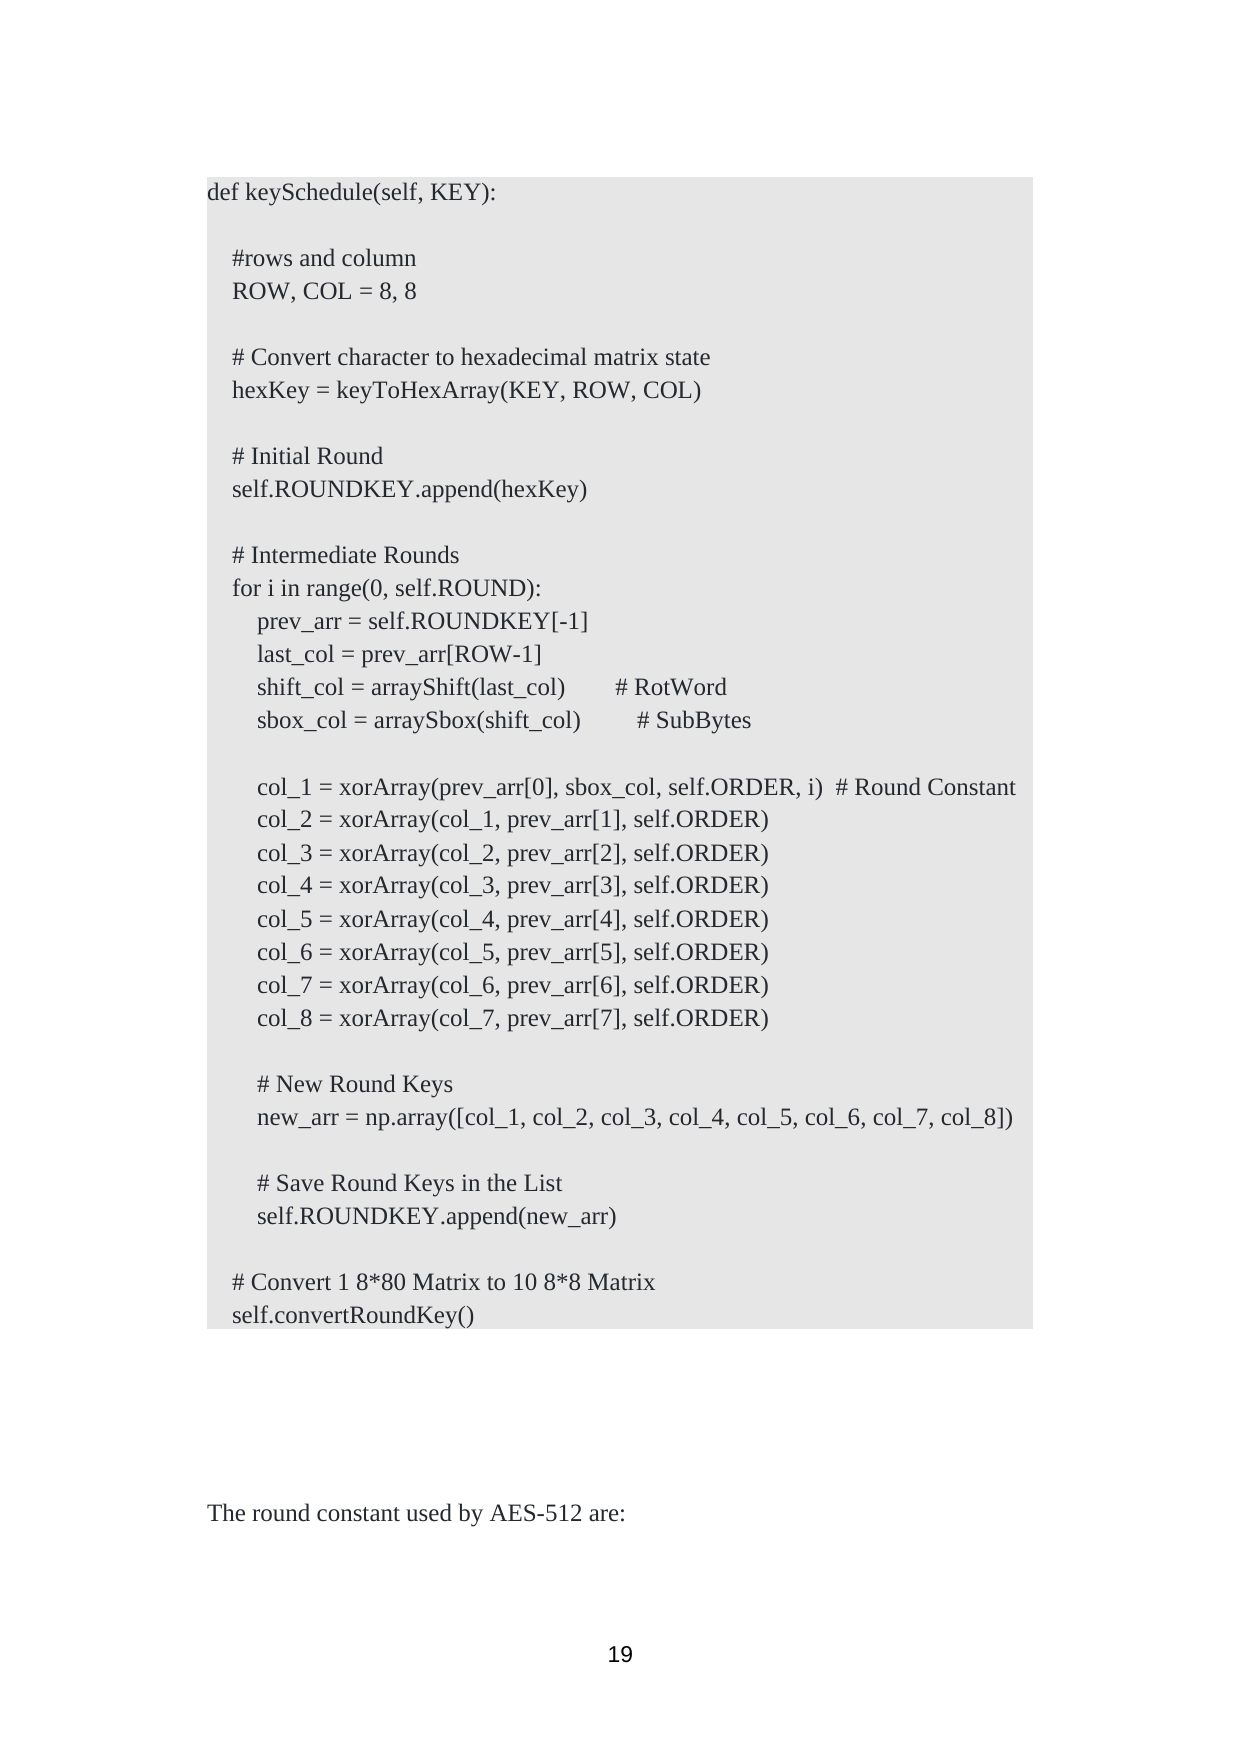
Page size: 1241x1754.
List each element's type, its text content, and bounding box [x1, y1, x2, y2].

text ROW, COL = 8, 8 [207, 276, 1033, 305]
text def keySchedule(self, KEY): [207, 177, 1033, 206]
text # Initial Round [207, 441, 1033, 470]
text sbox_col = arraySbox(shift_col) # SubBytes [207, 706, 1033, 734]
text hexKey = keyToHexArray(KEY, ROW, COL) [207, 375, 1033, 404]
text col_8 = xorArray(col_7, prev_arr[7], self.ORDER) [207, 1003, 1033, 1031]
text shift_col = arrayShift(last_col) # RotWord [207, 672, 1033, 701]
text self.ROUNDKEY.append(new_arr) [207, 1201, 1033, 1229]
text col_2 = xorArray(col_1, prev_arr[1], self.ORDER) [207, 804, 1033, 833]
text col_7 = xorArray(col_6, prev_arr[6], self.ORDER) [207, 970, 1033, 998]
text for i in range(0, self.ROUND): [207, 573, 1033, 602]
text The round constant used by AES-512 are: [207, 1498, 1033, 1527]
text # Convert 1 8*80 Matrix to 10 8*8 Matrix [207, 1267, 1033, 1296]
text #rows and column [207, 243, 1033, 272]
text # New Round Keys [207, 1069, 1033, 1097]
text self.ROUNDKEY.append(hexKey) [207, 474, 1033, 503]
text col_5 = xorArray(col_4, prev_arr[4], self.ORDER) [207, 904, 1033, 932]
text col_4 = xorArray(col_3, prev_arr[3], self.ORDER) [207, 871, 1033, 899]
text prev_arr = self.ROUNDKEY[-1] [207, 606, 1033, 635]
text last_col = prev_arr[ROW-1] [207, 639, 1033, 668]
text col_1 = xorArray(prev_arr[0], sbox_col, self.ORDER, i) # Round Constant [207, 772, 1033, 800]
text # Intermediate Rounds [207, 540, 1033, 569]
text self.convertRoundKey() [207, 1300, 1033, 1329]
text col_3 = xorArray(col_2, prev_arr[2], self.ORDER) [207, 838, 1033, 866]
text col_6 = xorArray(col_5, prev_arr[5], self.ORDER) [207, 937, 1033, 965]
text # Convert character to hexadecimal matrix state [207, 342, 1033, 371]
text new_arr = np.array([col_1, col_2, col_3, col_4, col_5, col_6, col_7, col_8]) [207, 1102, 1033, 1131]
text # Save Round Keys in the List [207, 1168, 1033, 1197]
